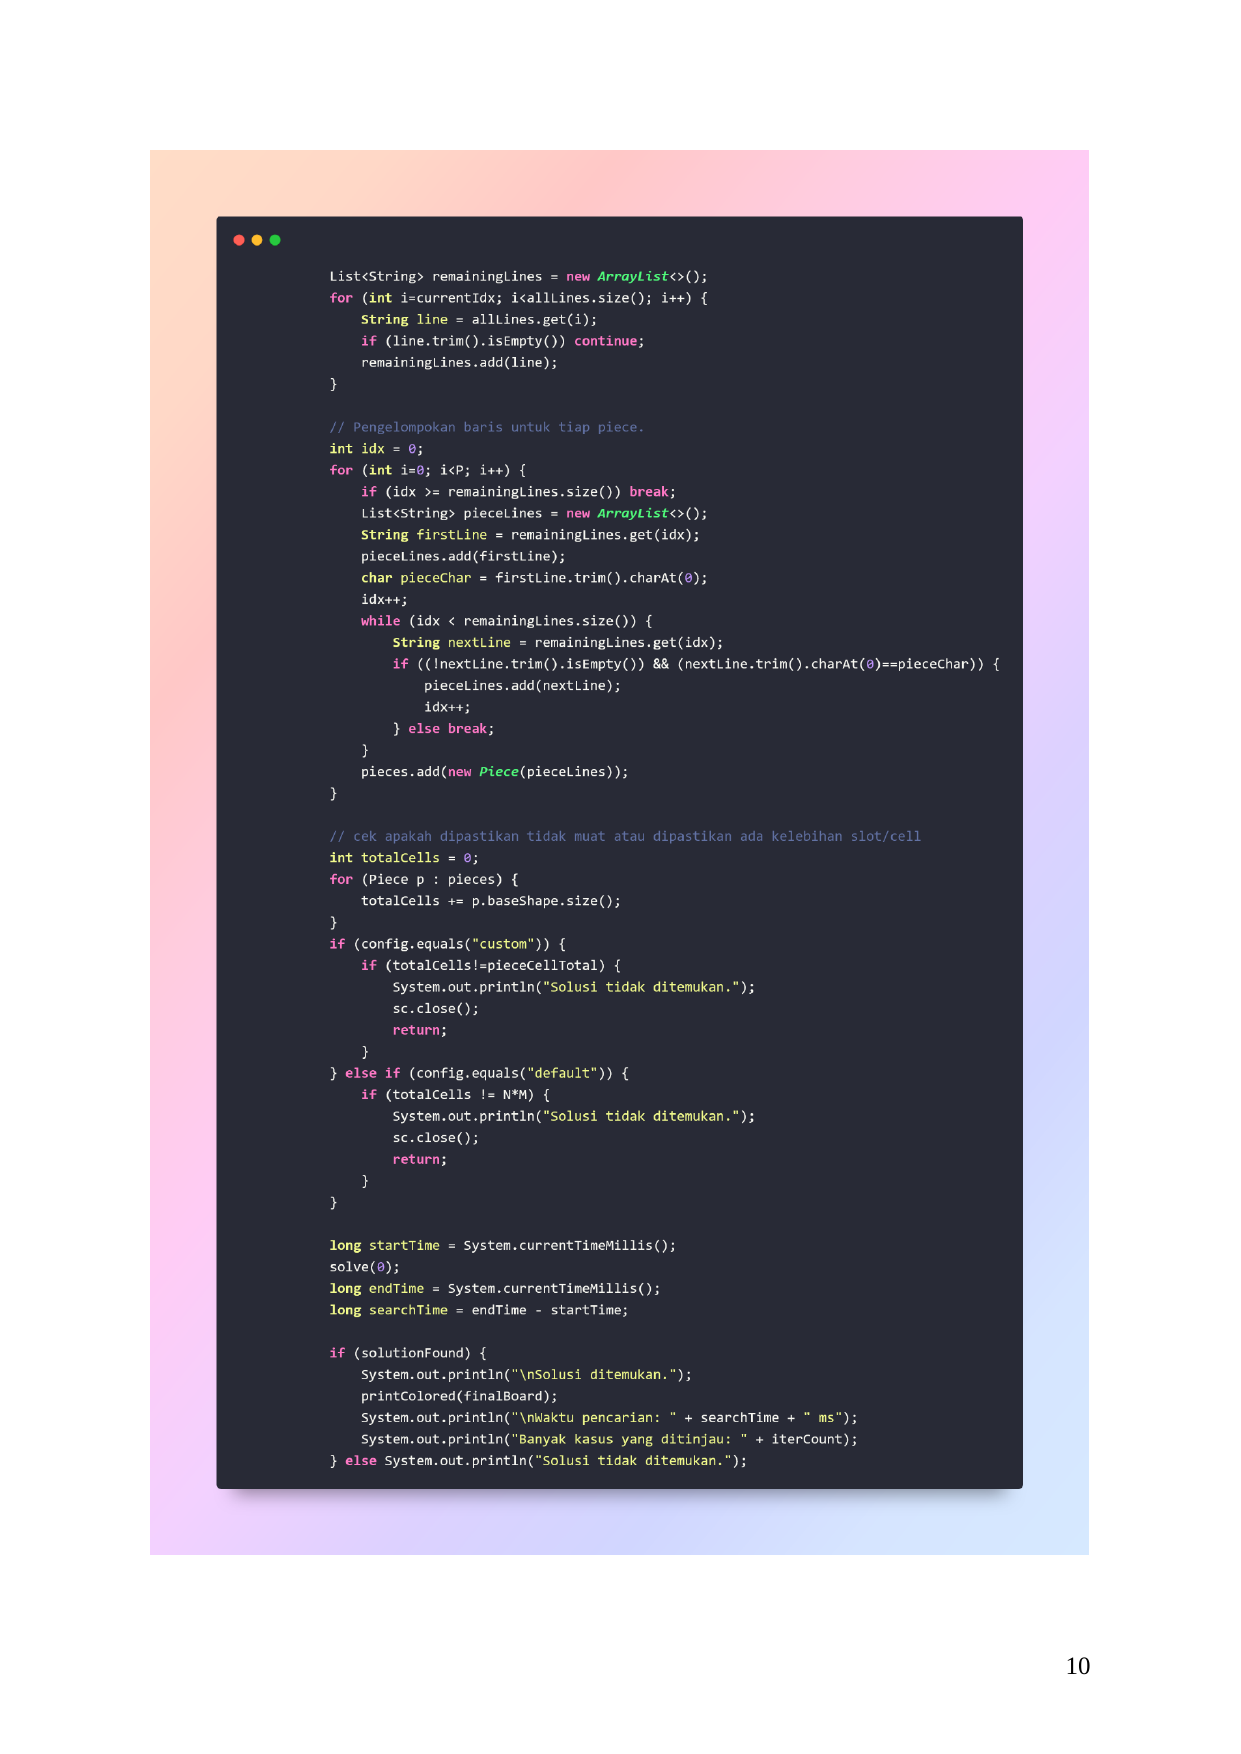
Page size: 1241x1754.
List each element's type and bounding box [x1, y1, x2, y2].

picture [150, 150, 1089, 1555]
